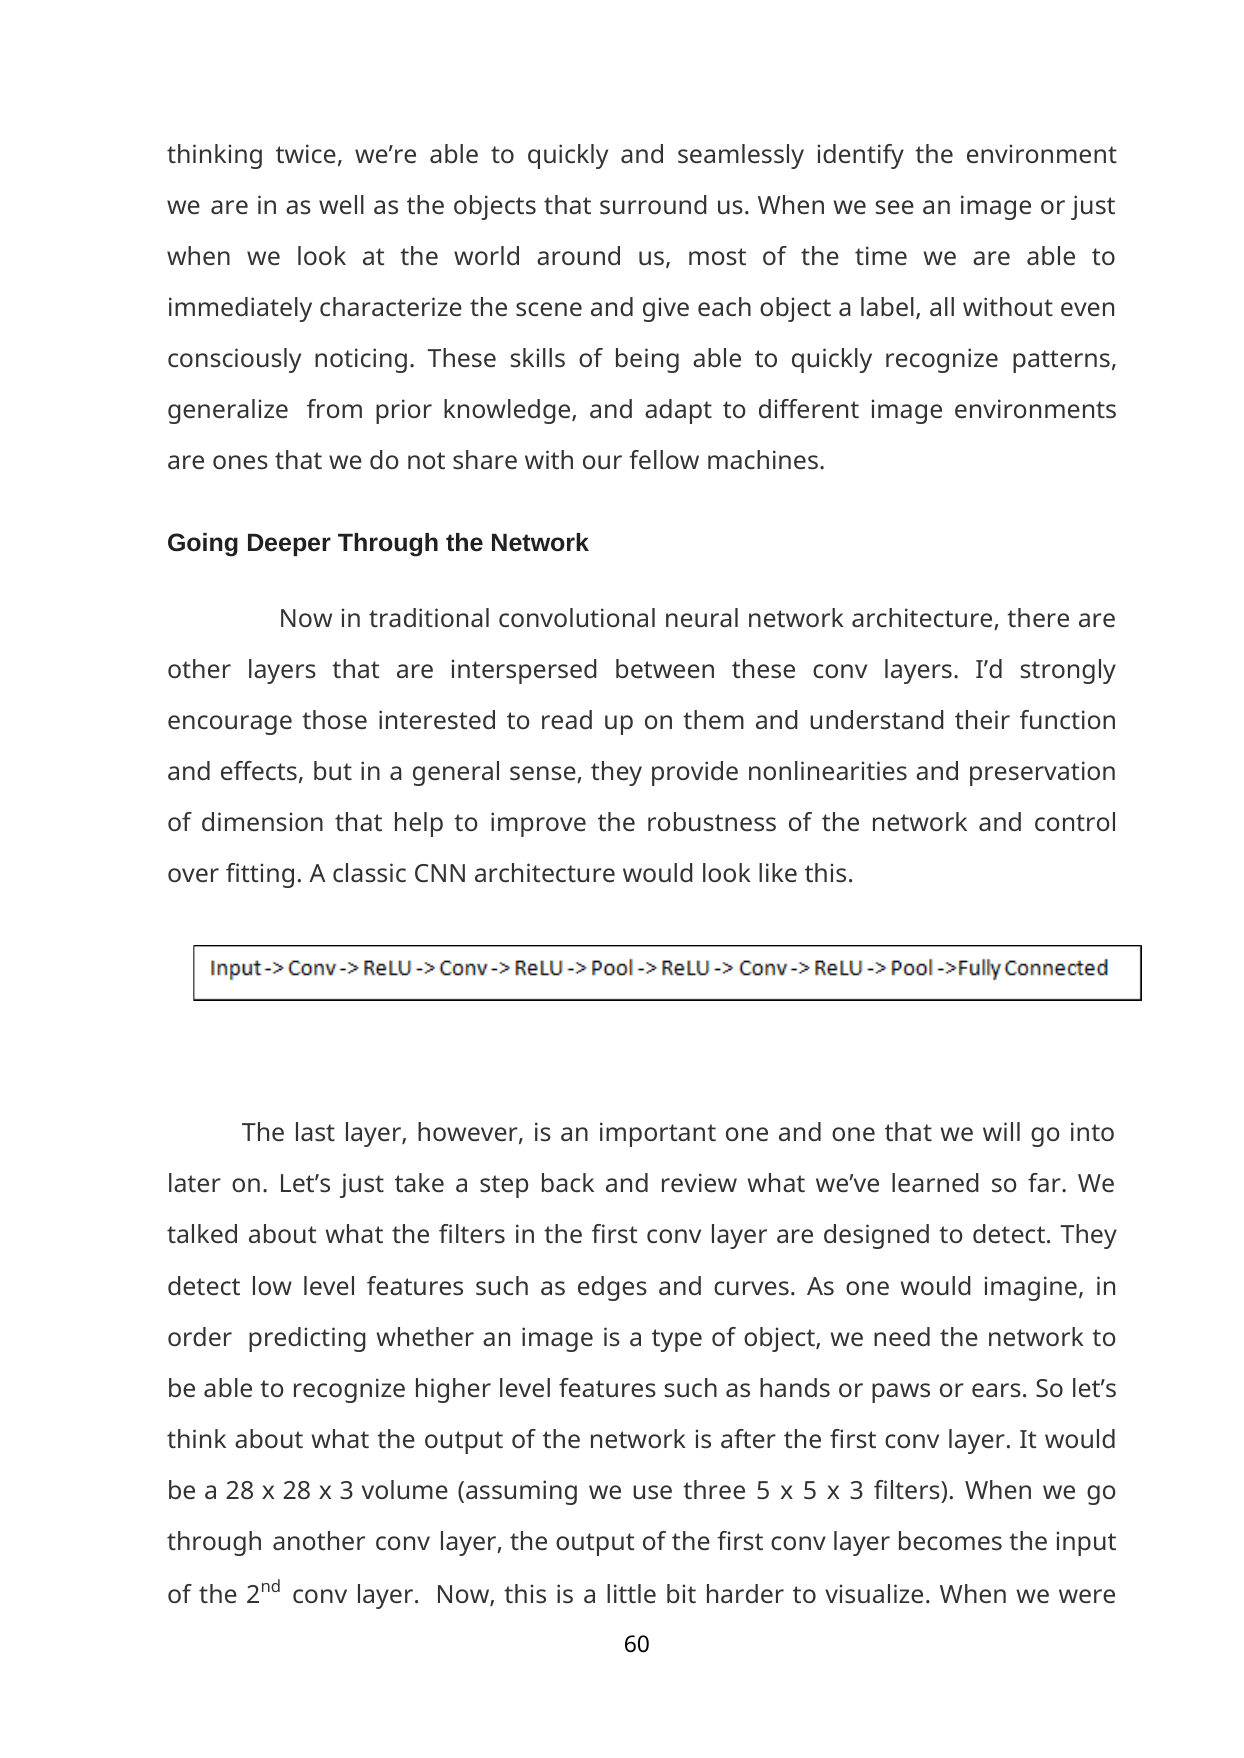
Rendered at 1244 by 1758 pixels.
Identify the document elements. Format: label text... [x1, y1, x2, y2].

text Now in traditional convolutional neural network architecture, there are other layers that are interspersed between these conv layers. I’d strongly encourage those interested to read up on them and understand their function and effects, but in a general sense, they provide nonlinearities and preservation of dimension that help to improve the robustness of the network and control over fitting. A classic CNN architecture would look like this. [167, 601, 1117, 890]
text Going Deeper Through the Network [167, 528, 1181, 557]
picture [193, 945, 1142, 1001]
text thinking twice, we’re able to quickly and seamlessly identify the environment we are in as well as the objects that surround us. When we see an image or just when we look at the world around us, most of the time we are able to immediately characterize the scene and give each object a label, all without even consciously noticing. These skills of being able to quickly recognize patterns, generalize from prior knowledge, and adapt to different image environments are ones that we do not share with our fellow machines. [167, 137, 1117, 477]
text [167, 1115, 1118, 1611]
